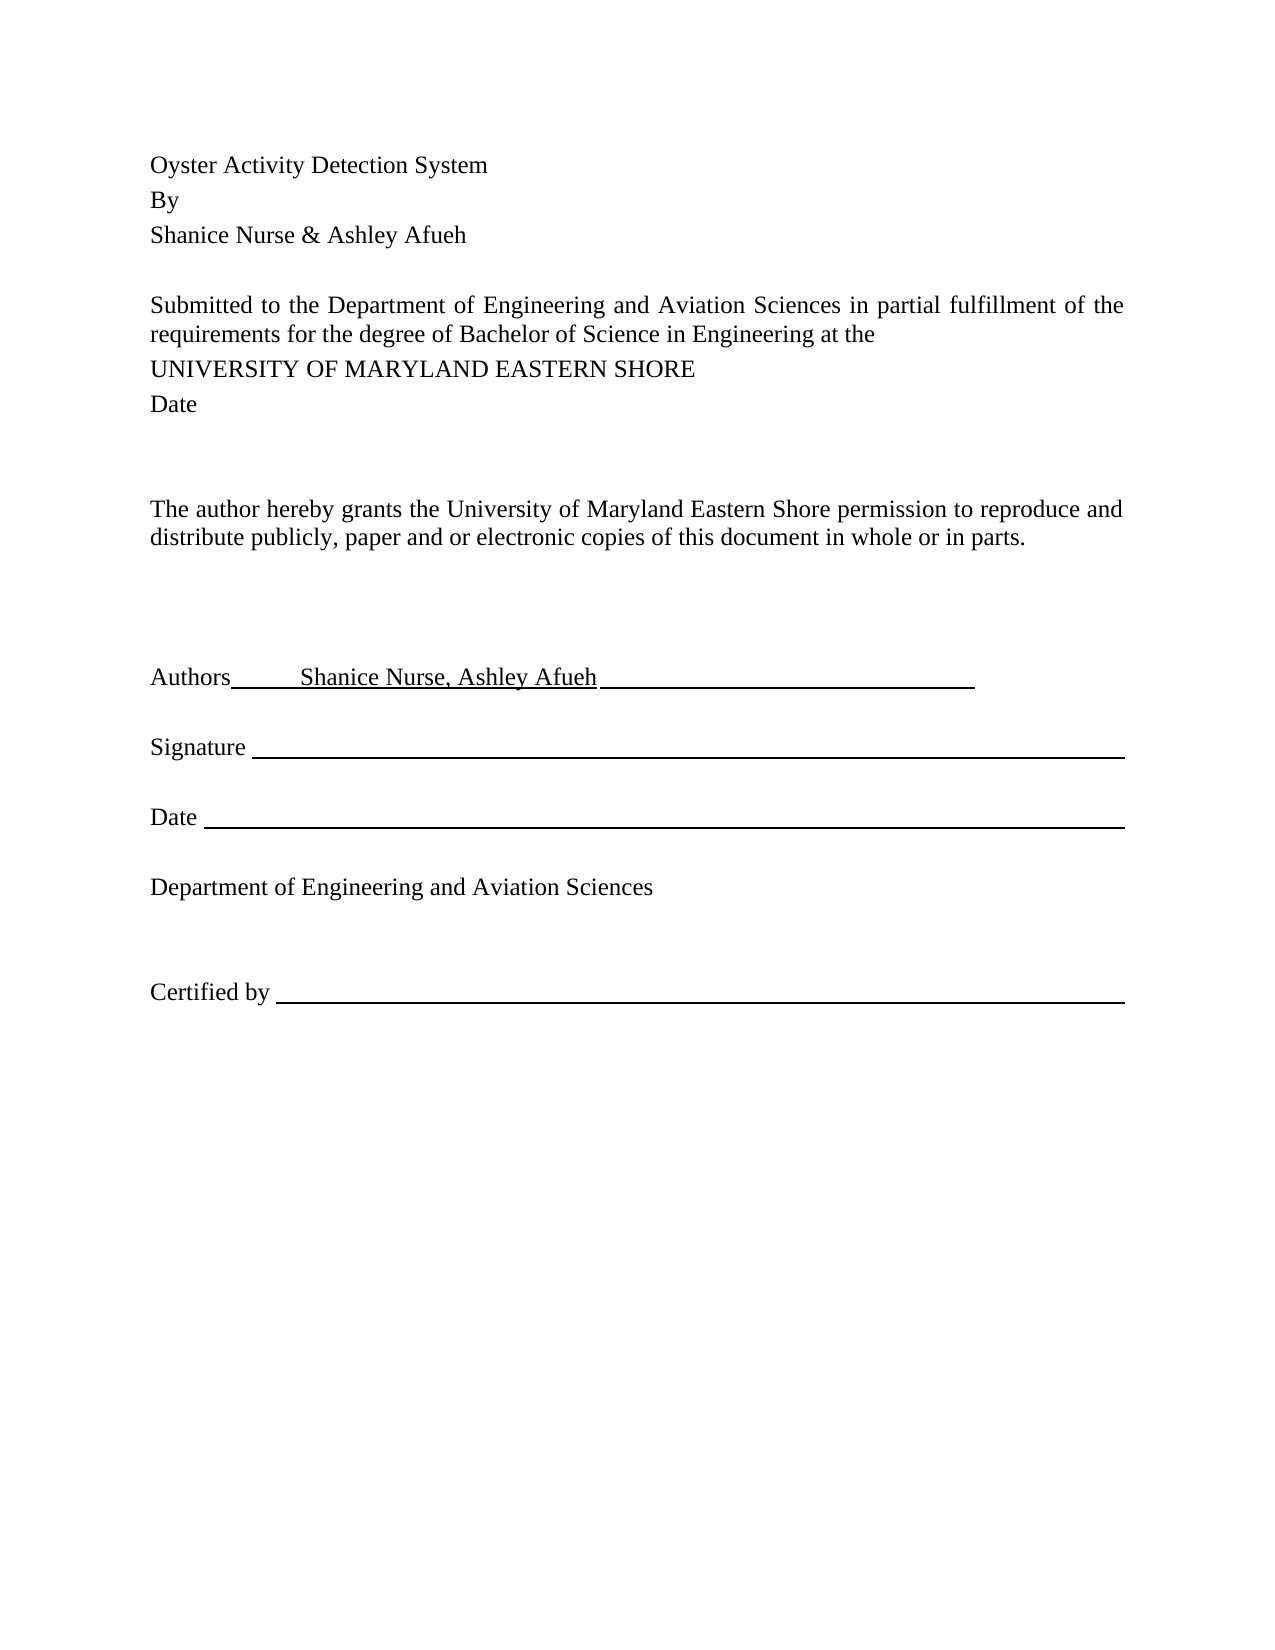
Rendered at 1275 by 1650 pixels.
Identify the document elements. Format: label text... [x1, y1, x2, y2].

text Shanice Nurse & Ashley Afueh [150, 220, 1125, 249]
text Date [150, 389, 1125, 417]
text Date [150, 802, 1125, 831]
text Signature [150, 732, 1125, 761]
text The author hereby grants the University of Maryland Eastern Shore permission to reproduce and distribute publicly, paper and or electronic copies of this document in whole or in parts. [150, 494, 1125, 551]
text Submitted to the Department of Engineering and Aviation Sciences in partial fulfillment of the requirements for the degree of Bachelor of Science in Engineering at the [150, 290, 1125, 347]
text By [150, 185, 1125, 214]
text Oyster Activity Detection System [150, 150, 1125, 179]
text Department of Engineering and Aviation Sciences [150, 872, 1125, 901]
text UNIVERSITY OF MARYLAND EASTERN SHORE [150, 354, 1125, 382]
text Authors Shanice Nurse, Ashley Afueh [150, 662, 1125, 691]
text Certified by [150, 977, 1125, 1006]
